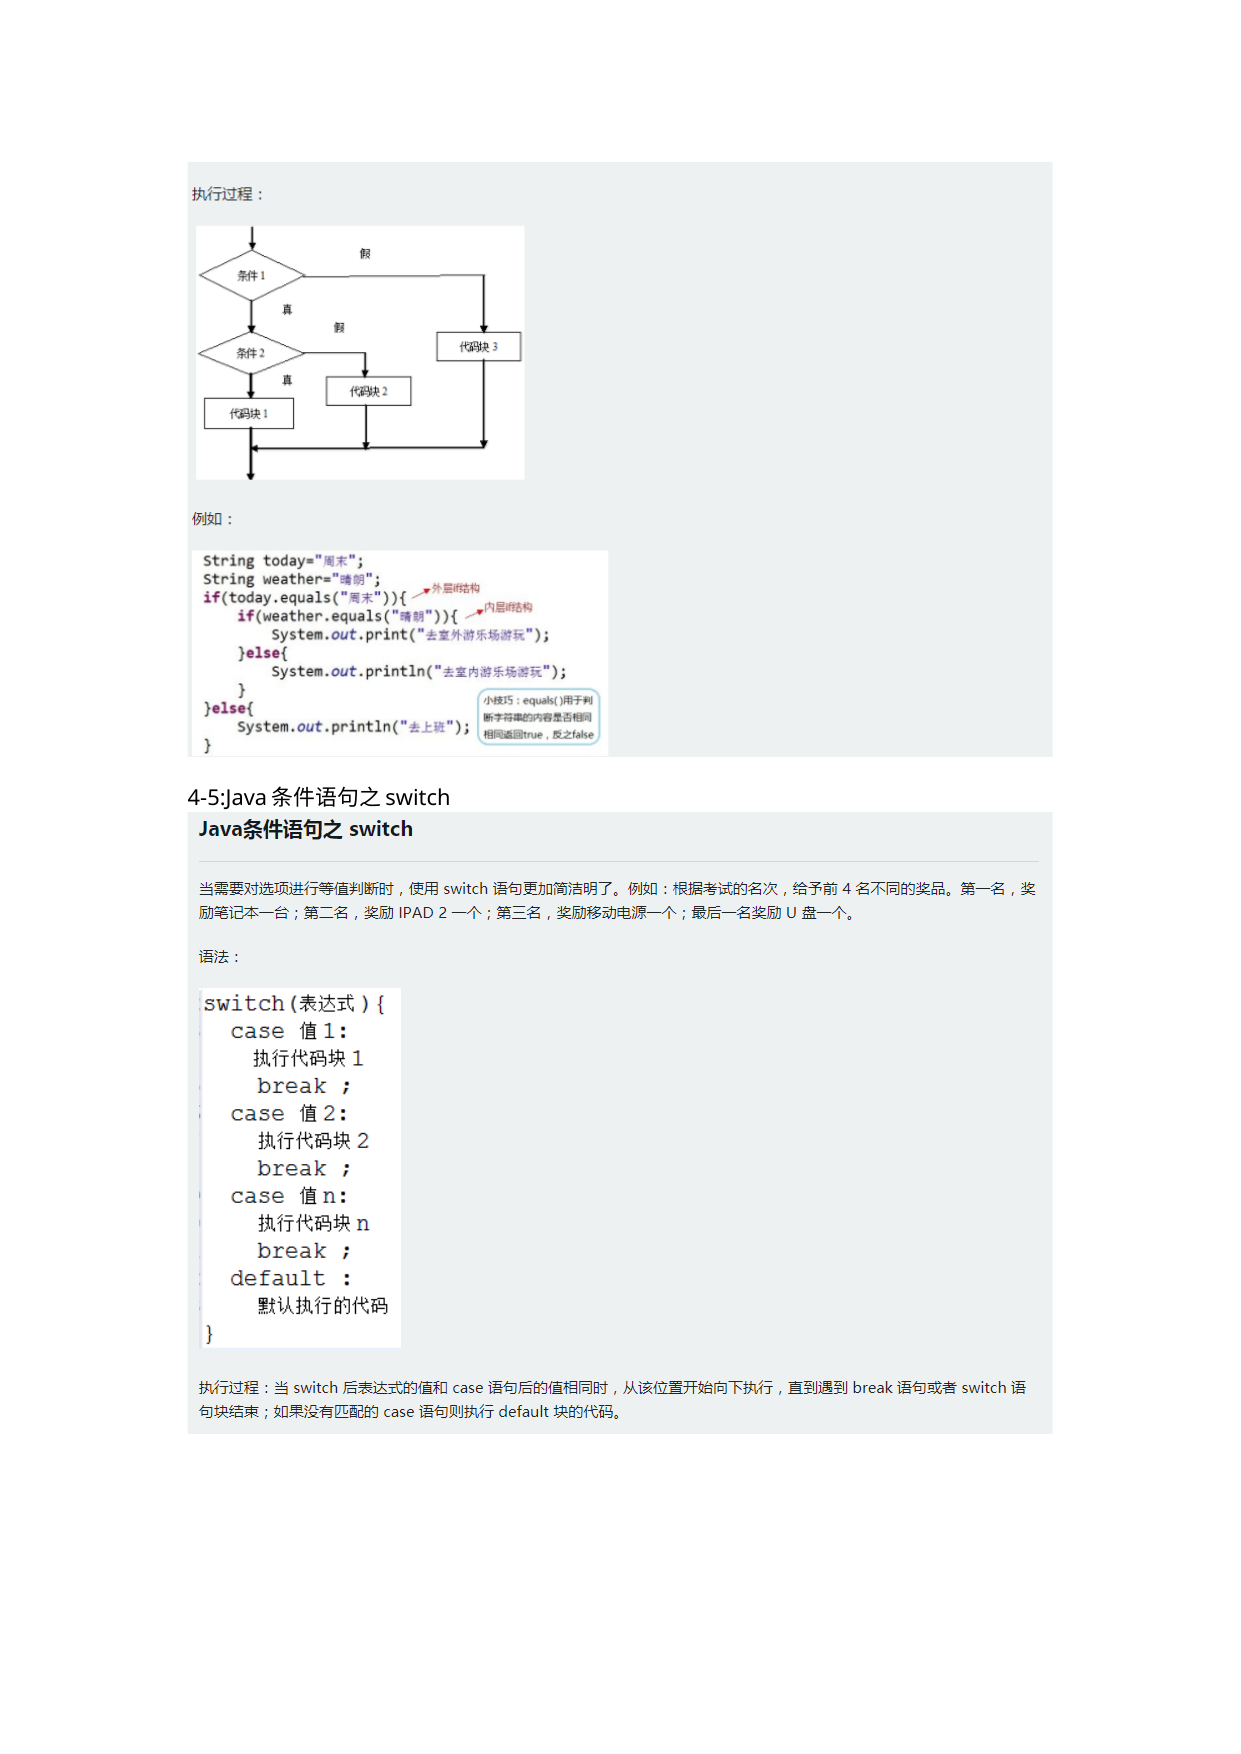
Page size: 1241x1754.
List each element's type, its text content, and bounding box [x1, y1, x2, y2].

picture [187, 162, 1053, 763]
picture [187, 812, 1053, 1434]
text 4-5:Java条件语句之switch [187, 779, 1053, 812]
